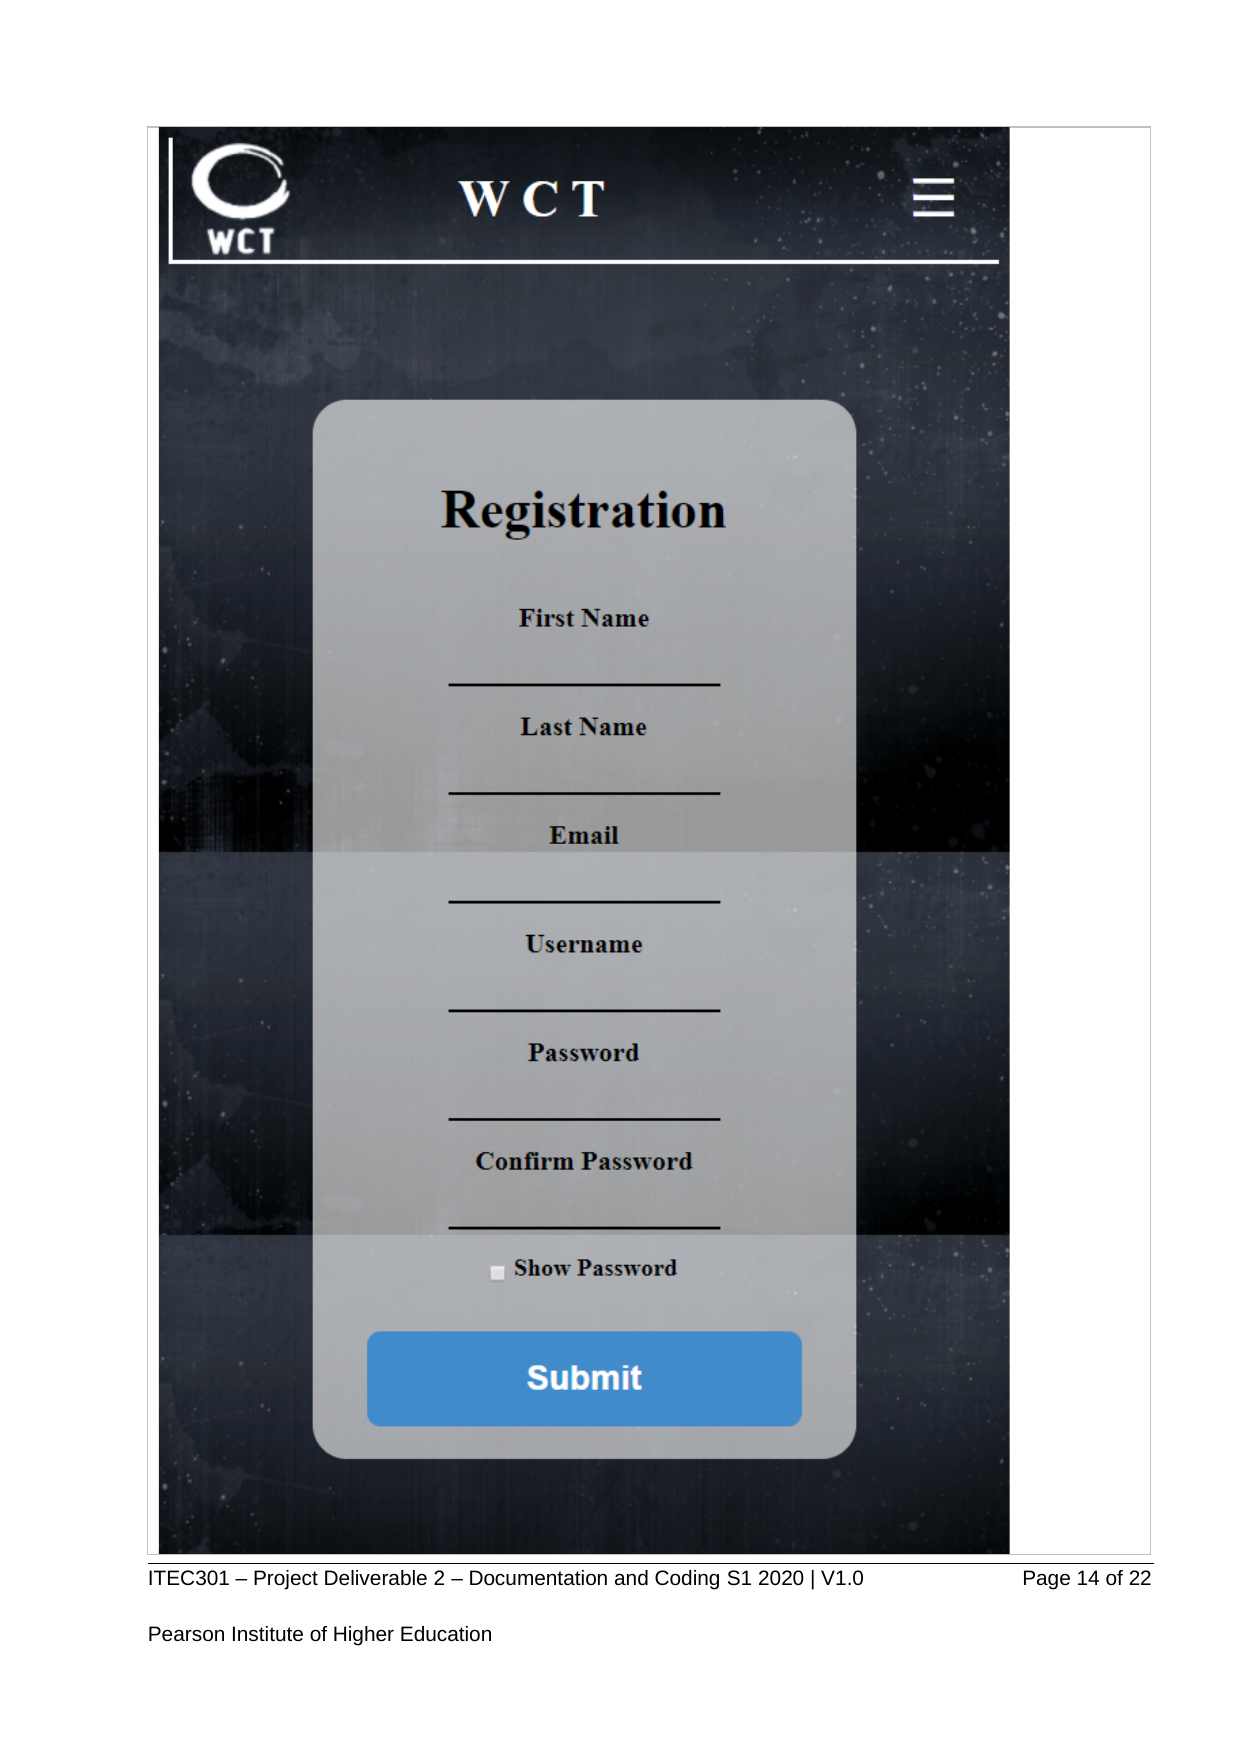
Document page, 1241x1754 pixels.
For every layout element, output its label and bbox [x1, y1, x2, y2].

table_cell [148, 128, 158, 1554]
table_cell [1010, 128, 1150, 1554]
picture [158, 127, 1010, 1554]
